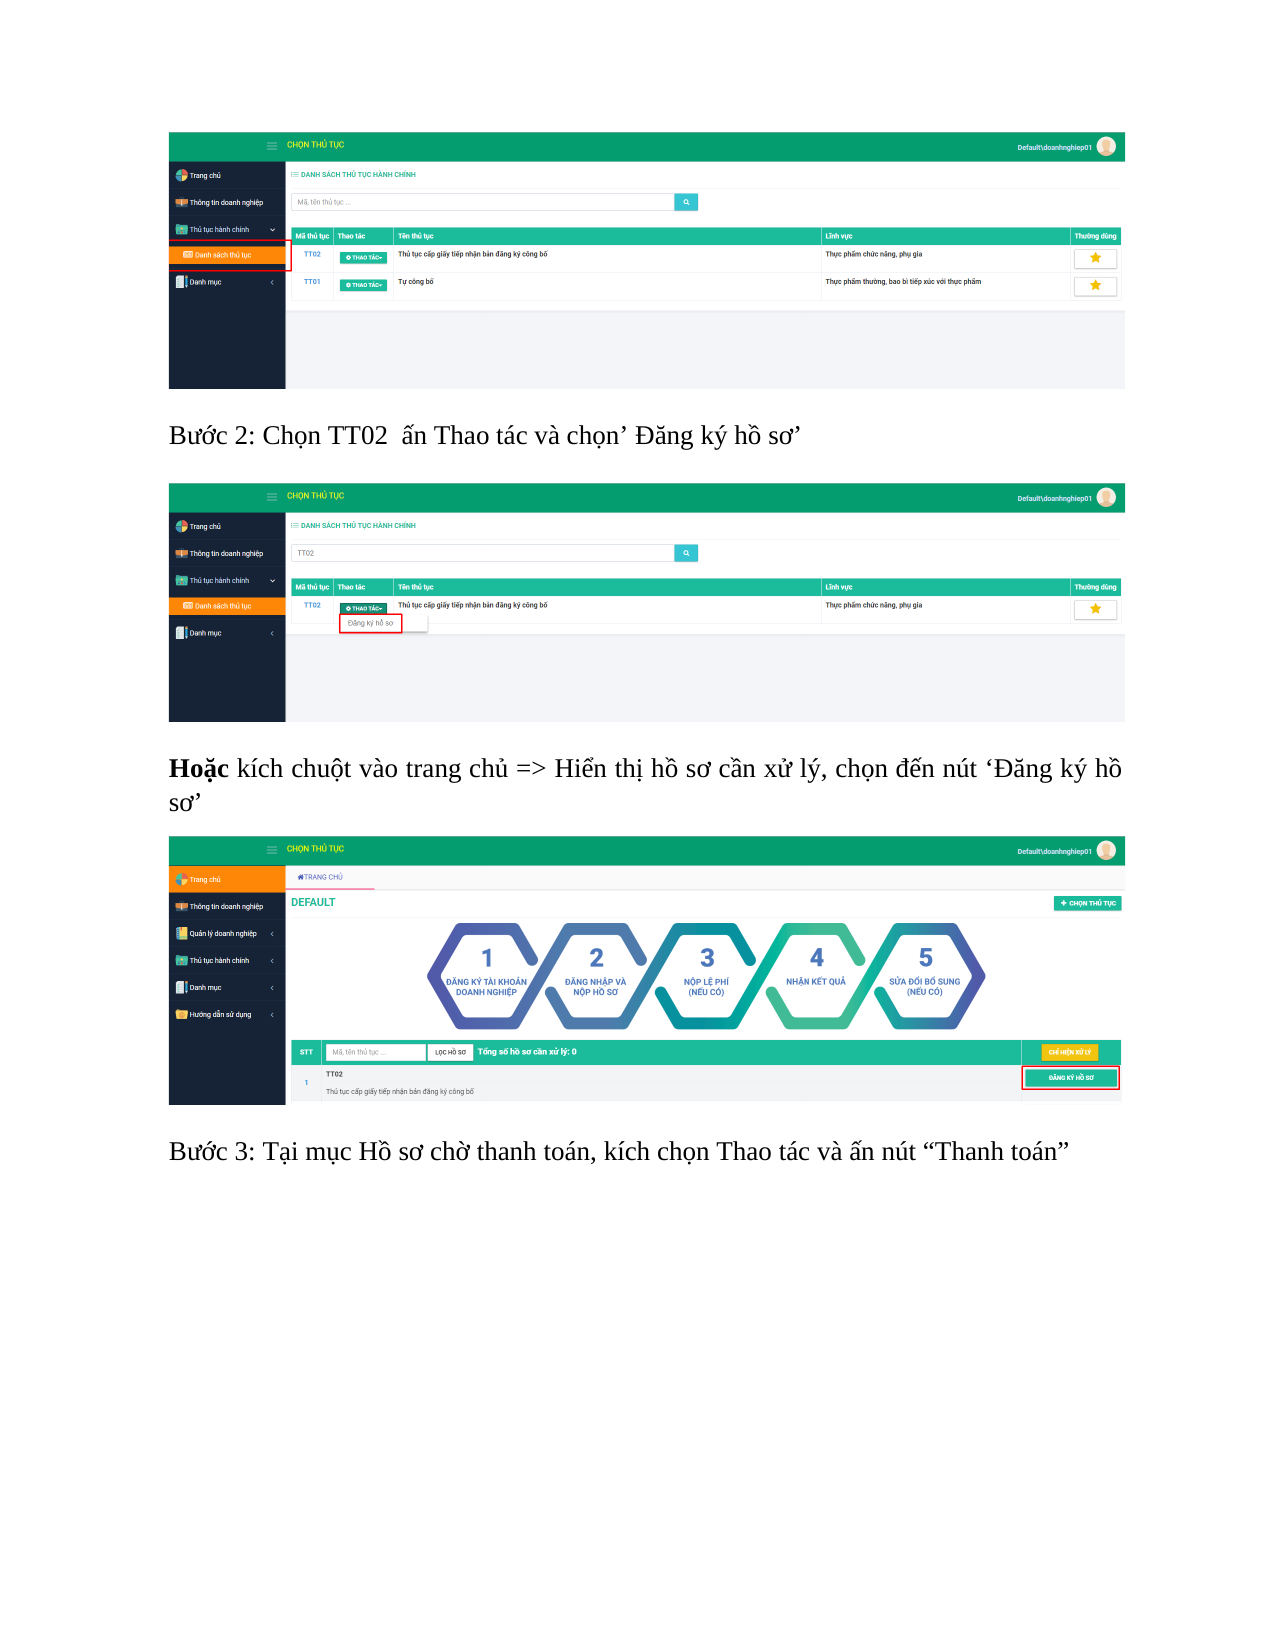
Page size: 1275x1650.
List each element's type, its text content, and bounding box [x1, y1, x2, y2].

text Hoặc kích chuột vào trang chủ => Hiển thị hồ sơ cần xử lý, chọn đến nút ‘Đăng ký hồ sơ’ [169, 752, 1125, 817]
picture [168, 482, 1125, 722]
picture [168, 131, 1125, 389]
text Bước 2: Chọn TT02 ấn Thao tác và chọn’ Đăng ký hồ sơ’ [169, 419, 1125, 451]
picture [168, 835, 1125, 1105]
text Bước 3: Tại mục Hồ sơ chờ thanh toán, kích chọn Thao tác và ấn nút “Thanh toán” [169, 1135, 1125, 1166]
